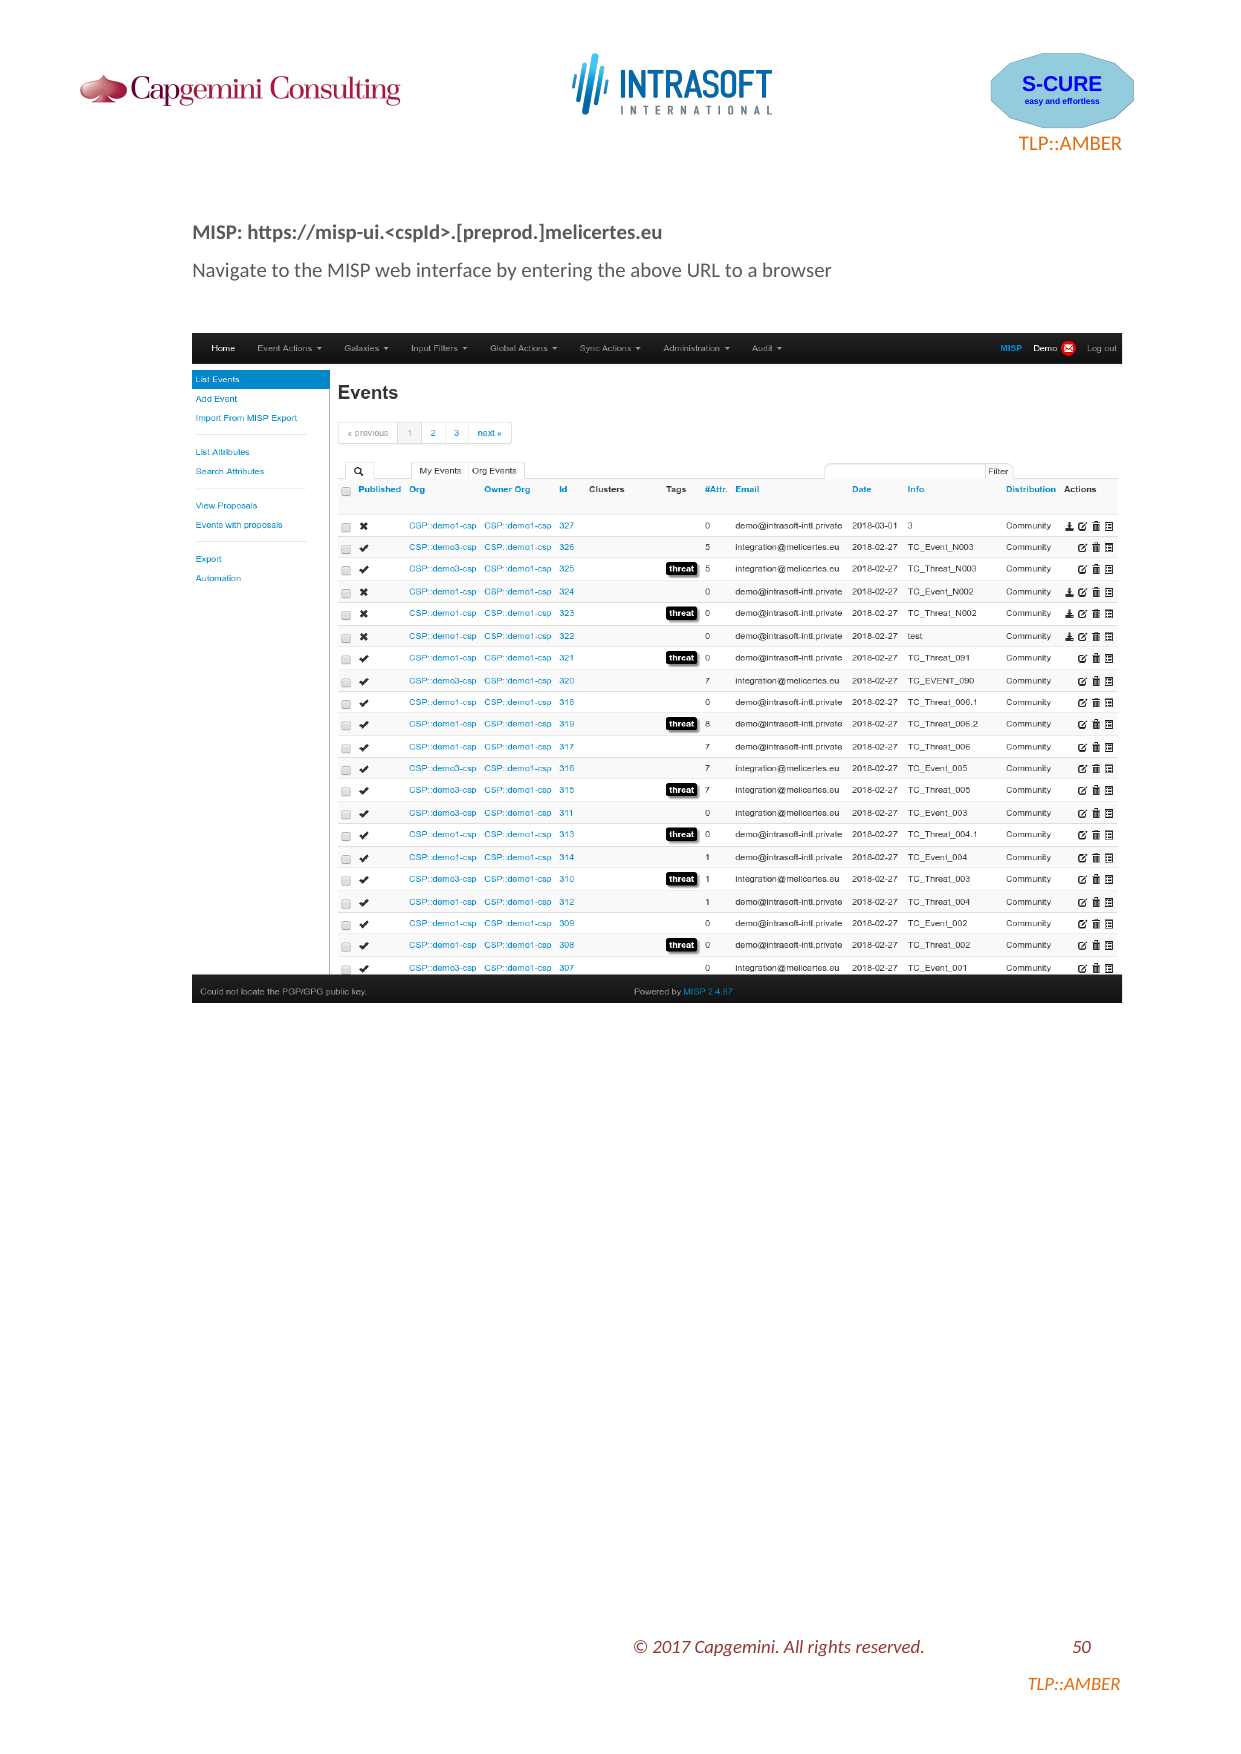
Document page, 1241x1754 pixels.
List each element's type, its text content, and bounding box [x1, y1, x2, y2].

text Navigate to the MISP web interface by entering the above URL to a browser [192, 257, 1122, 283]
picture [192, 333, 1123, 1003]
text MISP: https://misp-ui.<cspId>.[preprod.]melicertes.eu [192, 219, 1122, 245]
picture [571, 52, 773, 116]
